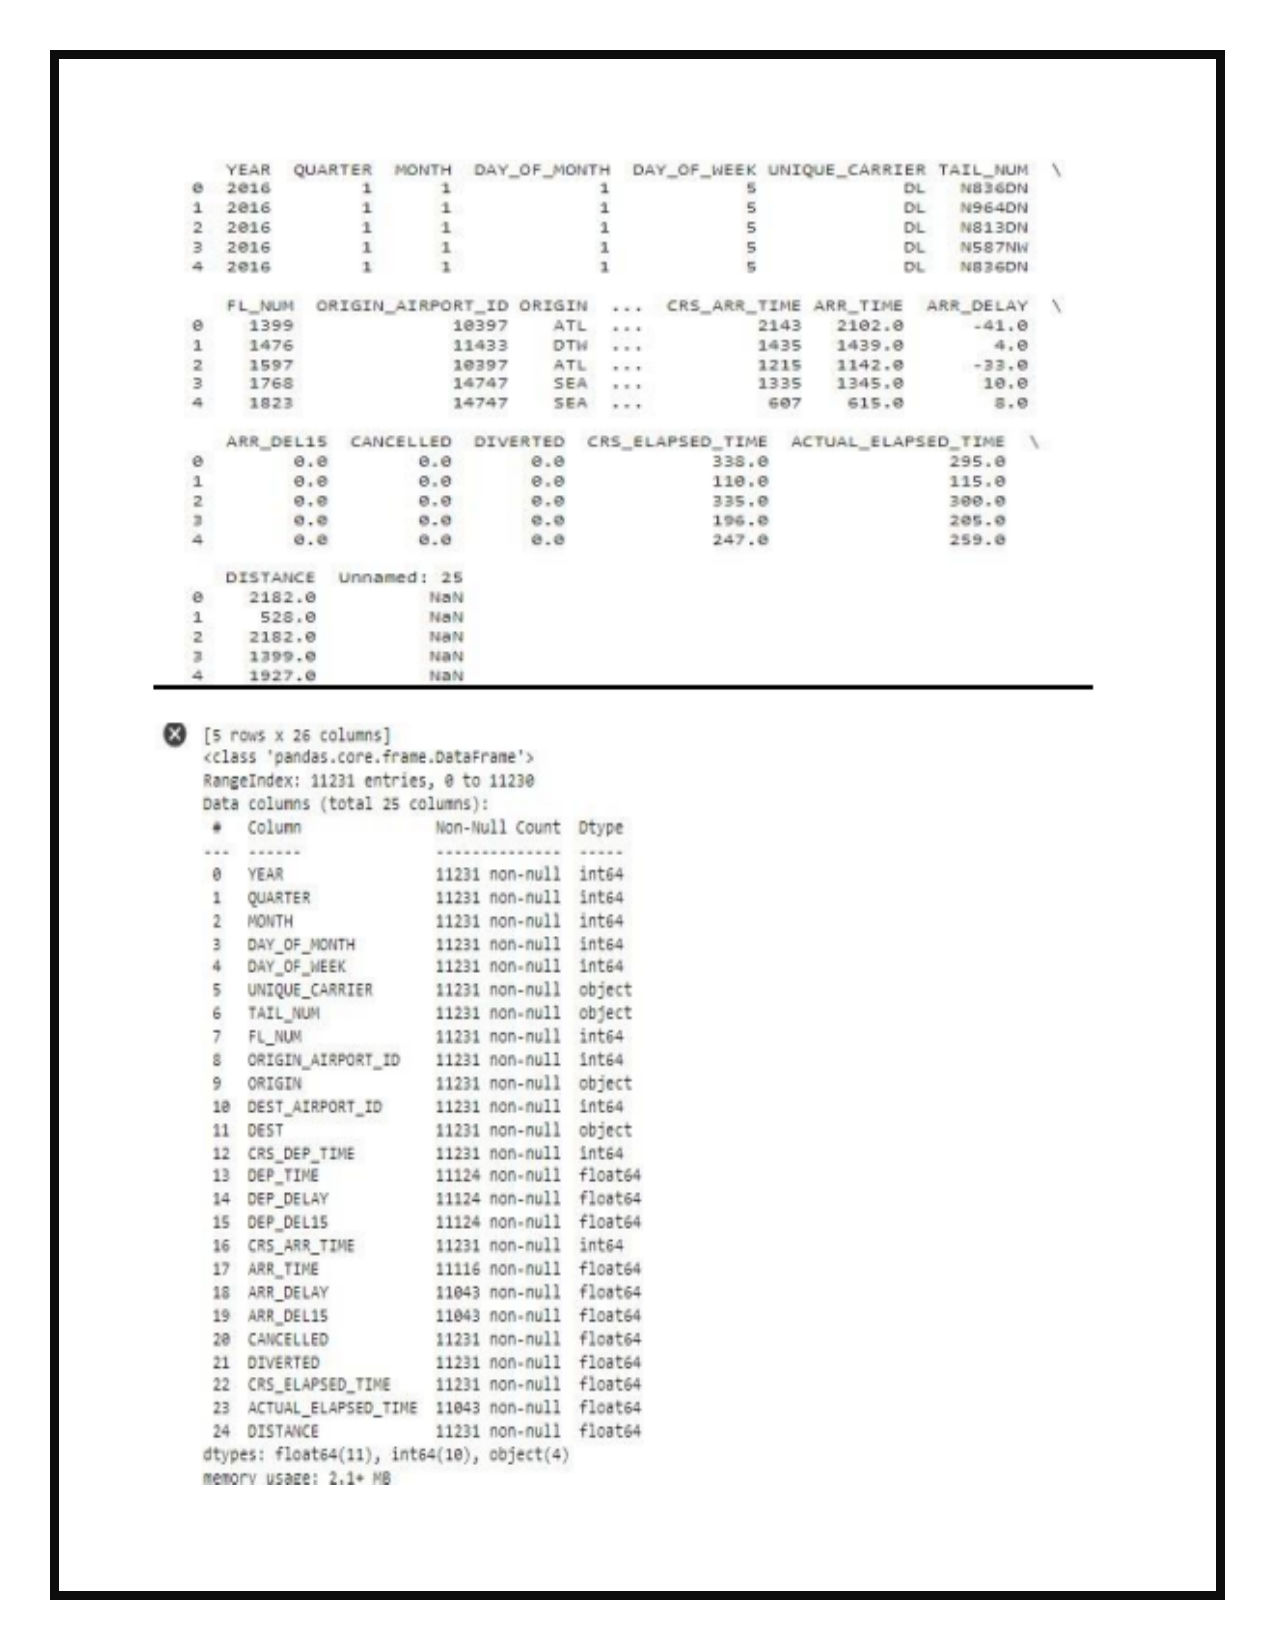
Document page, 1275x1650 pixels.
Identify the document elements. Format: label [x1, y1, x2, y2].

picture [150, 150, 1107, 1485]
